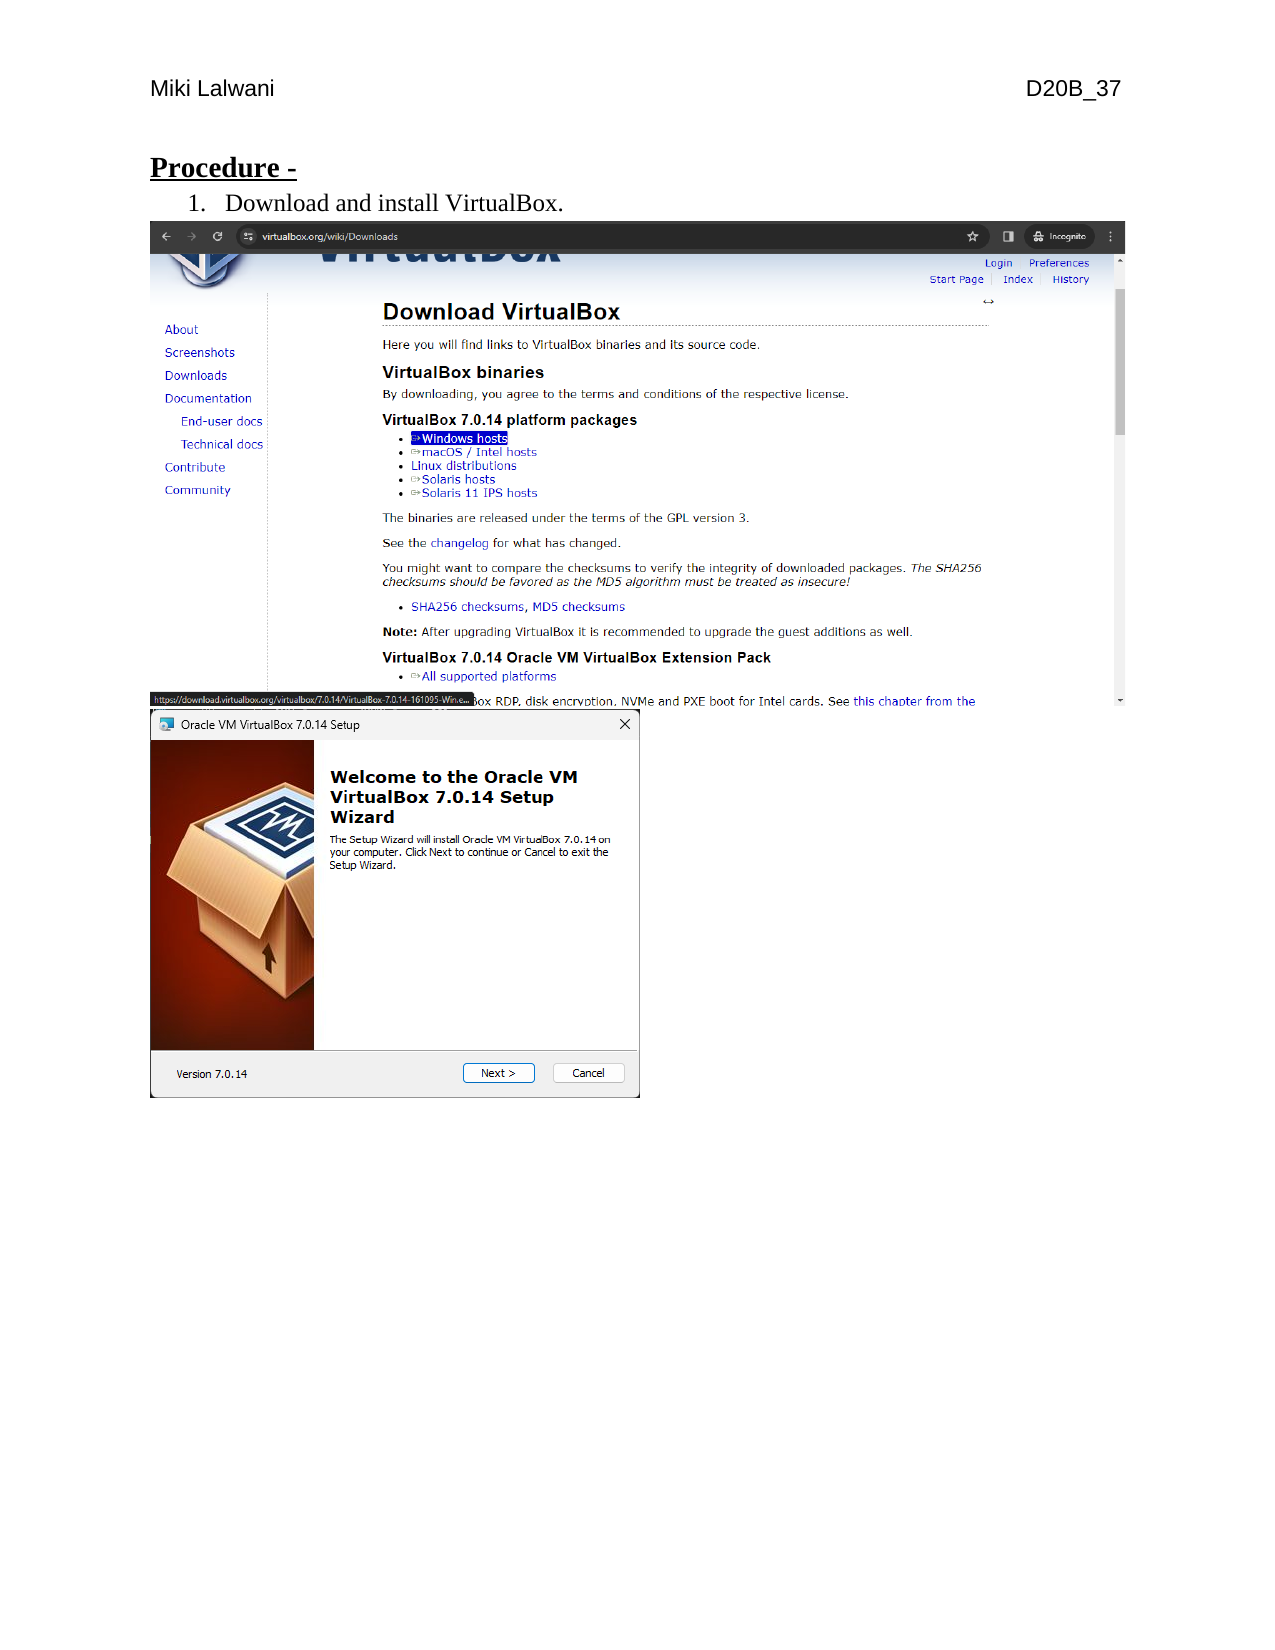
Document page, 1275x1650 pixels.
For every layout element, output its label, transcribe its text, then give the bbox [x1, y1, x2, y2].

list Download and install VirtualBox. [187, 188, 1125, 217]
picture [150, 709, 640, 1098]
picture [150, 221, 1125, 706]
text Procedure - [150, 150, 1125, 183]
